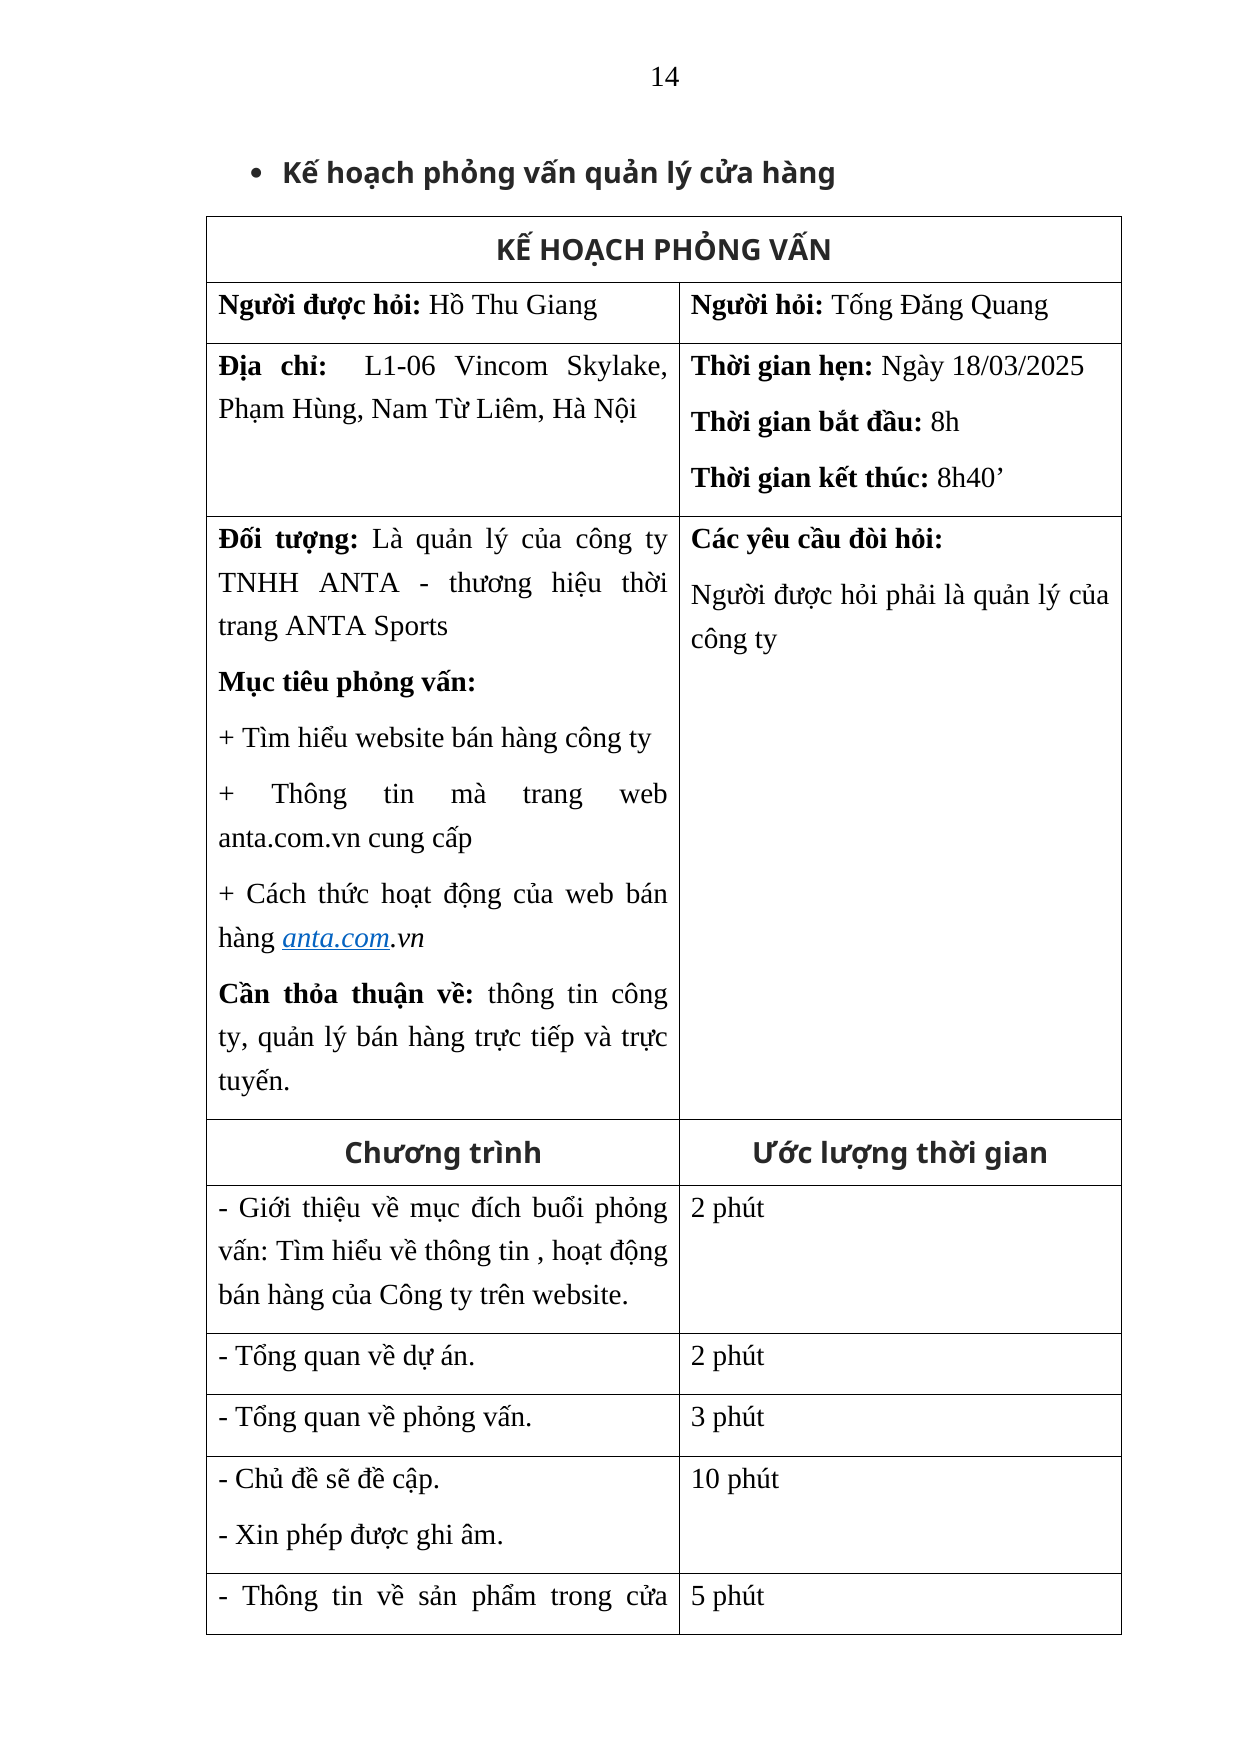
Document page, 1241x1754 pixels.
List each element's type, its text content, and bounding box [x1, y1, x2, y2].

table_cell Người hỏi: Tống Đăng Quang [680, 283, 1121, 343]
table_cell 2 phút [680, 1334, 1121, 1394]
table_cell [207, 1574, 679, 1634]
table_cell - Tổng quan về dự án. [207, 1334, 679, 1394]
table_cell Người được hỏi: Hồ Thu Giang [207, 283, 679, 343]
table_cell Các yêu cầu đòi hỏi: Người được hỏi phải là quản lý của công ty [680, 517, 1121, 1119]
table_cell Thời gian hẹn: Ngày 18/03/2025 Thời gian bắt đầu: 8h Thời gian kết thúc: 8h40’ [680, 344, 1121, 516]
table_cell Đối tượng: Là quản lý của công ty TNHH ANTA - thương hiệu thời trang ANTA Sports Mục tiêu phỏng vấn: + Tìm hiểu website bán hàng công ty + Thông tin mà trang web anta.com.vn cung cấp + Cách thức hoạt động của web bán hàng anta.com.vn Cần thỏa thuận về: thông tin công ty, quản lý bán hàng trực tiếp và trực tuyến. [207, 517, 679, 1119]
table_cell 3 phút [680, 1395, 1121, 1456]
table_cell Địa chỉ: L1-06 Vincom Skylake, Phạm Hùng, Nam Từ Liêm, Hà Nội [207, 344, 679, 516]
table_cell - Chủ đề sẽ đề cập. - Xin phép được ghi âm. [207, 1457, 679, 1573]
table_cell 10 phút [680, 1457, 1121, 1573]
table_cell 2 phút [680, 1186, 1121, 1333]
table_header KẾ HOẠCH PHỎNG VẤN [207, 217, 1121, 282]
text Kế hoạch phỏng vấn quản lý cửa hàng [251, 152, 1122, 192]
table_cell - Giới thiệu về mục đích buổi phỏng vấn: Tìm hiểu về thông tin , hoạt động bán hàng của Công ty trên website. [207, 1186, 679, 1333]
table_cell - Tổng quan về phỏng vấn. [207, 1395, 679, 1456]
table_cell Ước lượng thời gian [680, 1120, 1121, 1185]
table_cell Chương trình [207, 1120, 679, 1185]
table_cell 5 phút [680, 1574, 1121, 1634]
